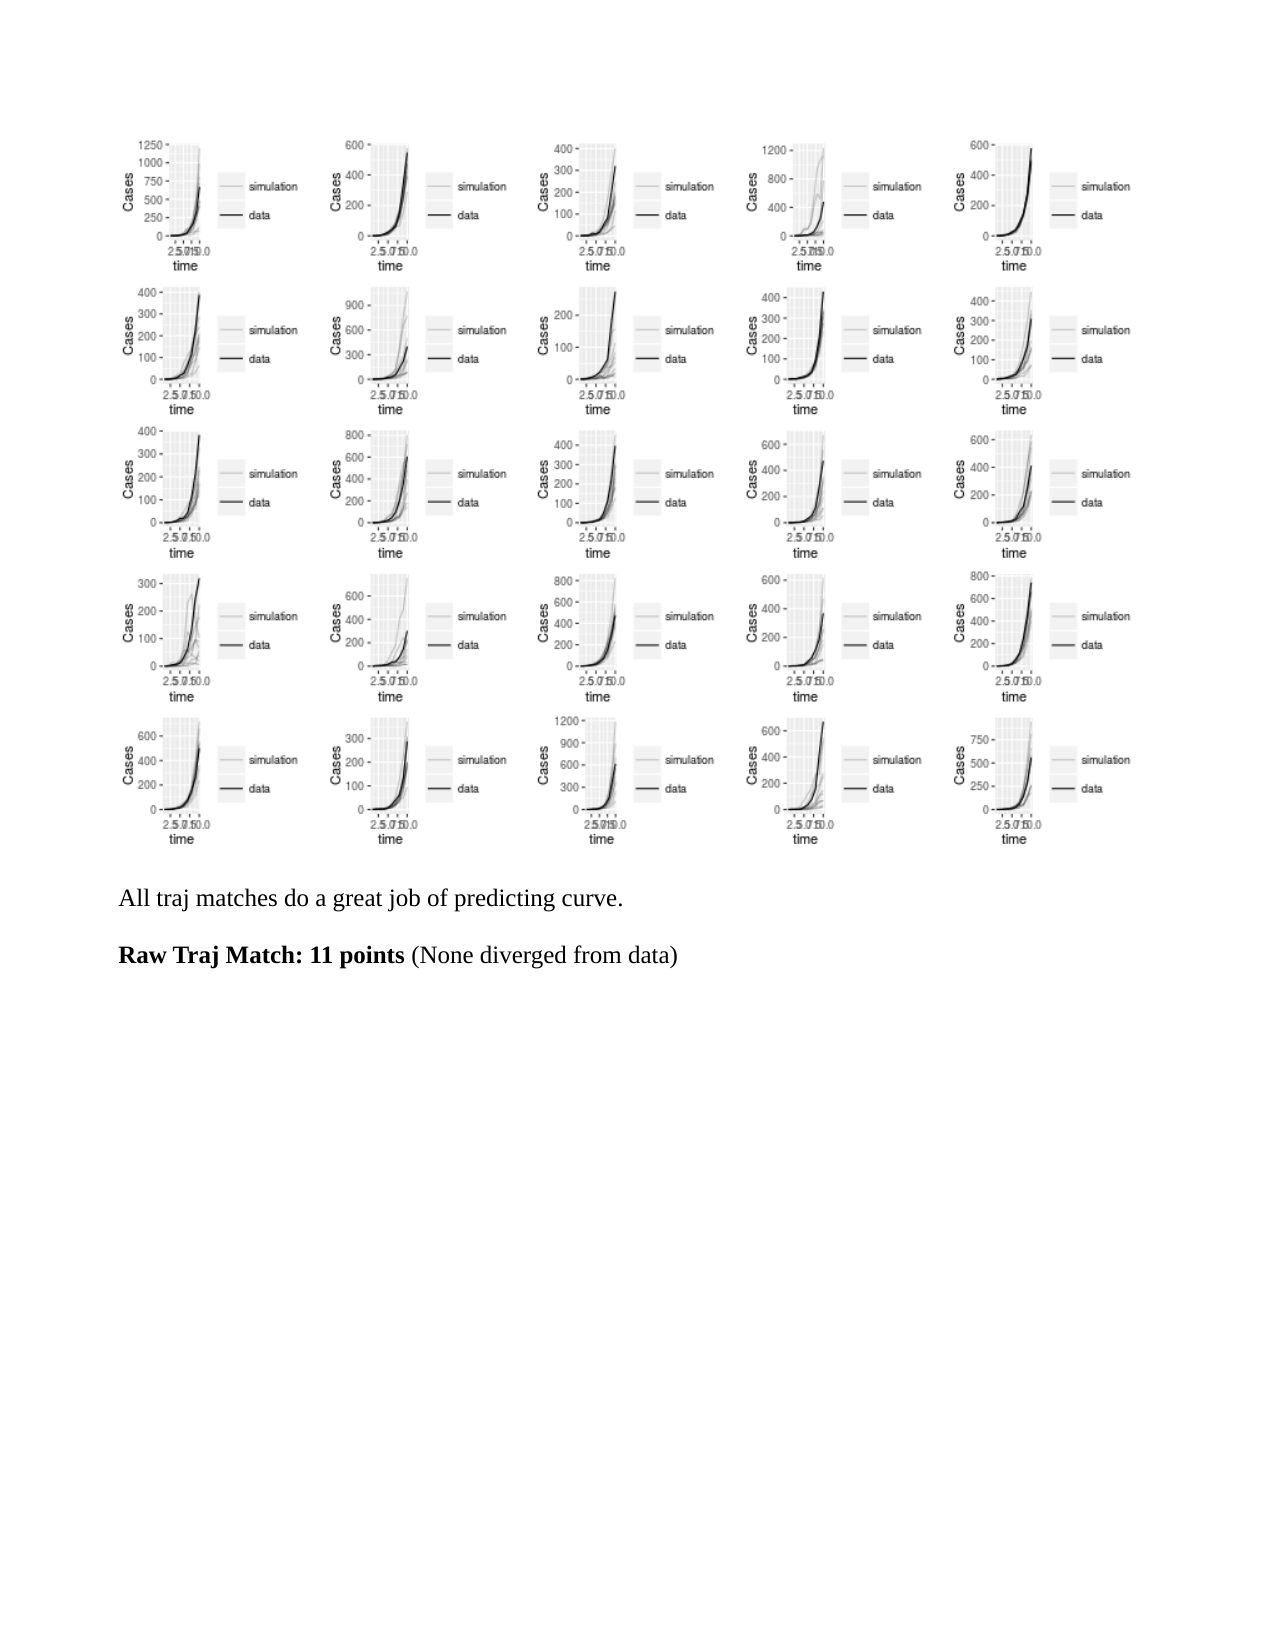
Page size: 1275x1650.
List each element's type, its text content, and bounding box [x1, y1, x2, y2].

text All traj matches do a great job of predicting curve. [118, 883, 1157, 912]
text Raw Traj Match: 11 points (None diverged from data) [118, 940, 1157, 969]
picture [113, 137, 1153, 854]
